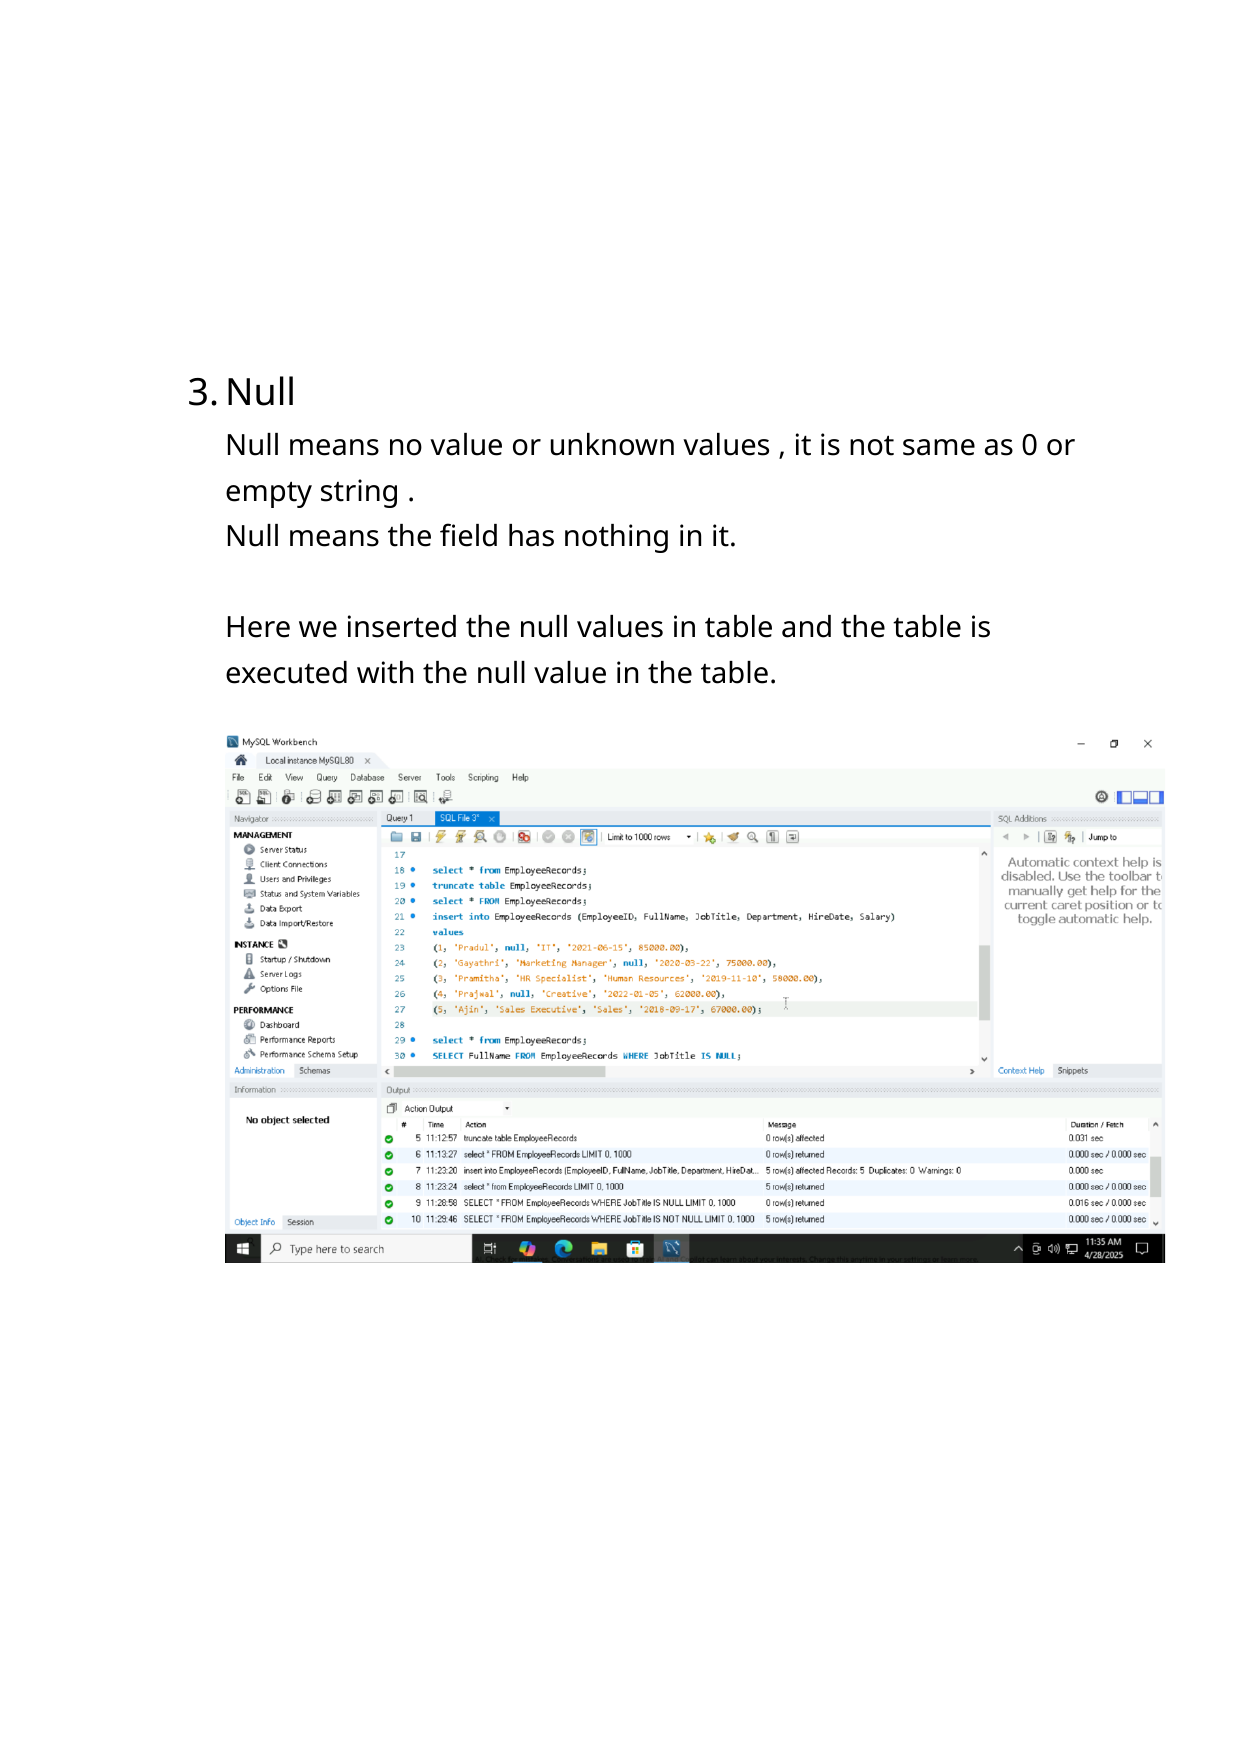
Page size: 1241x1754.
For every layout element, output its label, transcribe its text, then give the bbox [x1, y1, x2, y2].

list Null [187, 366, 1090, 417]
list Here we inserted the null values in table and the table is executed with the null value in the table. [225, 607, 1090, 692]
picture [225, 733, 1166, 1263]
list Null means no value or unknown values , it is not same as 0 or empty string . [225, 424, 1090, 509]
list Null means the field has nothing in it. [225, 516, 1090, 555]
